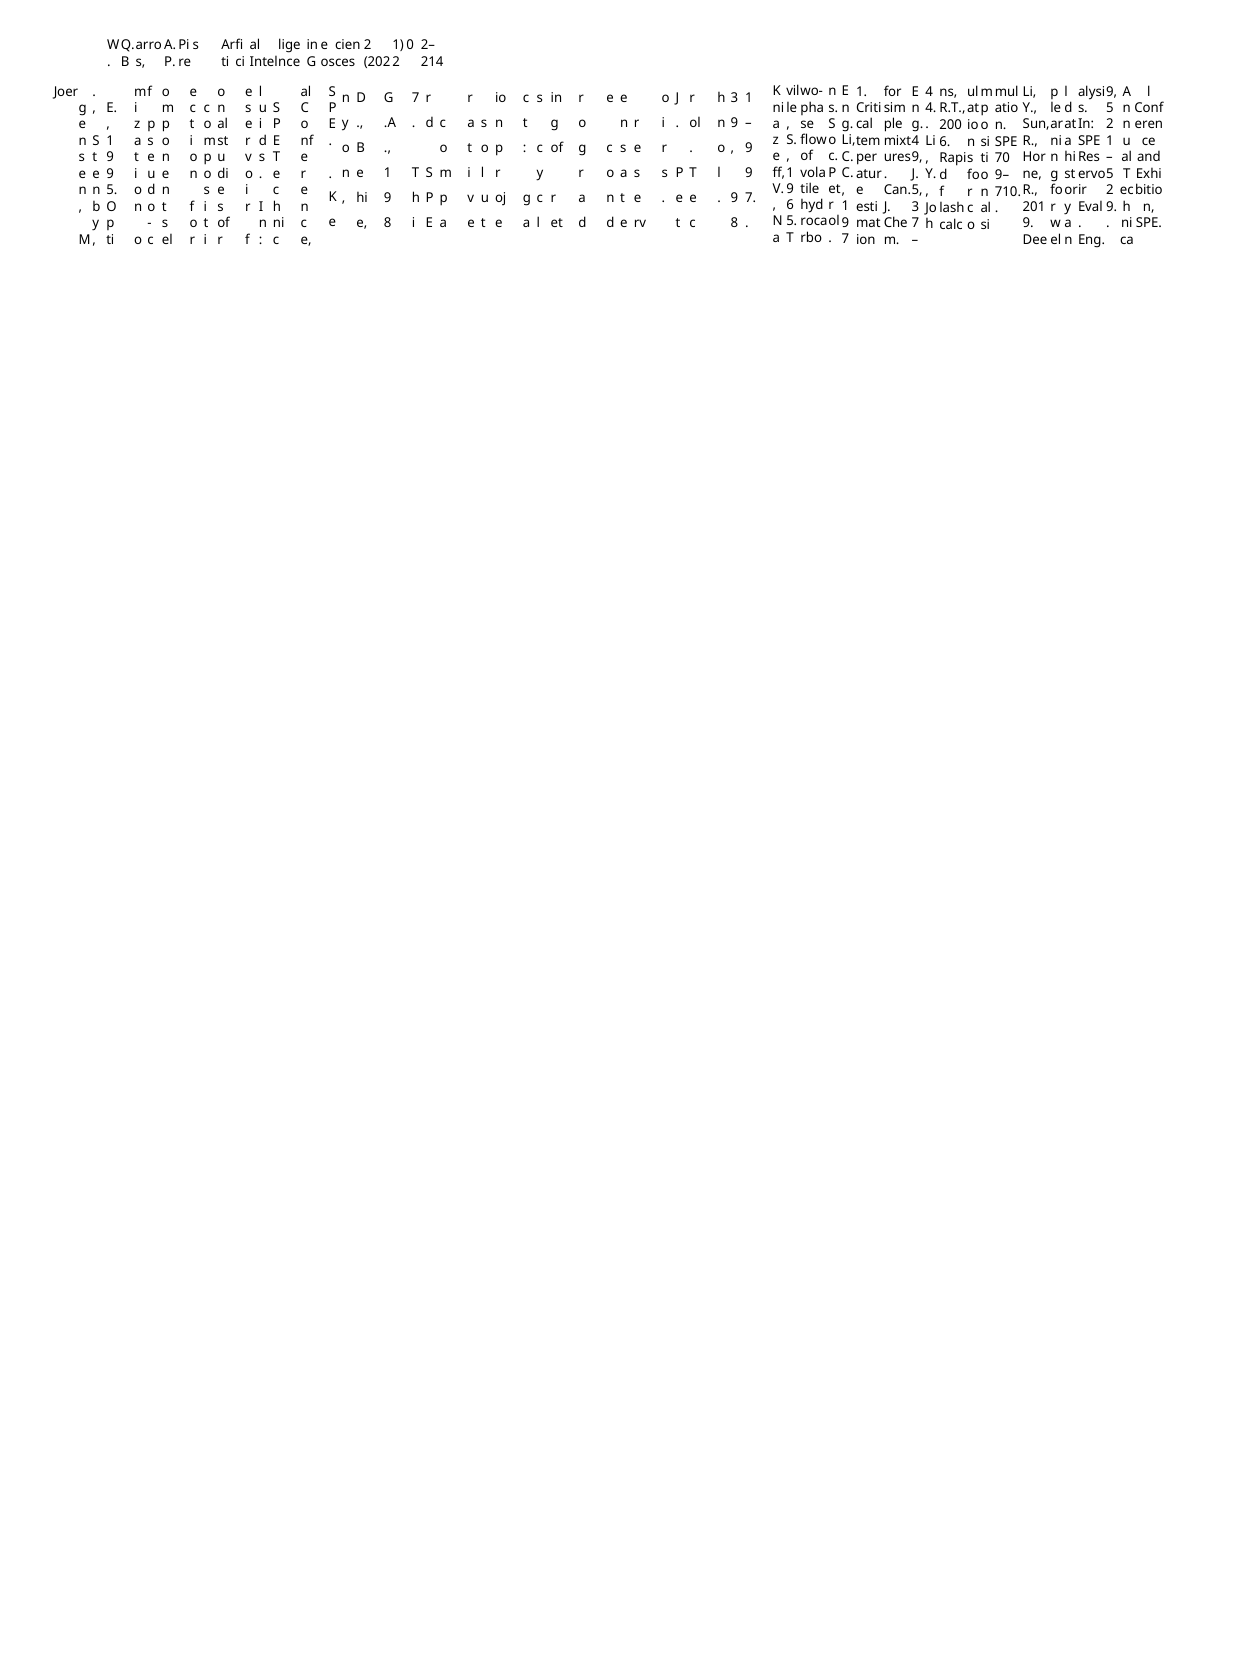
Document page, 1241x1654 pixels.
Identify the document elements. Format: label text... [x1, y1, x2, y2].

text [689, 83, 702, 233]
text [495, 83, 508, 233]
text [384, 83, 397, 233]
text Kniazeff, V., Naville, S., 1965. Two-phase flow of volatile hydrocarbons. Soc. Petrol. Eng. [772, 83, 856, 245]
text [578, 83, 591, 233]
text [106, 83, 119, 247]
text Li, C.C., 1971. Critical temperature estimation for simple mixtures. Can. J. Chem. Eng. 49, J. 5, 37–44. . [841, 83, 939, 247]
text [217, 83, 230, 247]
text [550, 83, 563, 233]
text Li, Y., Johns, R.T., 2006. Rapid flash calculations for compositional simulation. SPE 709–710. . [925, 83, 1022, 233]
text Li, Y., Sun, R., Horne, R., 2019. Deep learning for well data history analysis. In: SPE Reservoir Eval. Eng. 9, 521–529. . [1022, 83, 1119, 247]
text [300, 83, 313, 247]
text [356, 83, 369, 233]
text W.Q. Barros, A.P. Pires Artificial Intelligence in Geosciences 2 (2021) 202–214 [107, 36, 449, 69]
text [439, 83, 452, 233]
text Annual Technical Conference and Exhibition, SPE. [1119, 83, 1164, 247]
